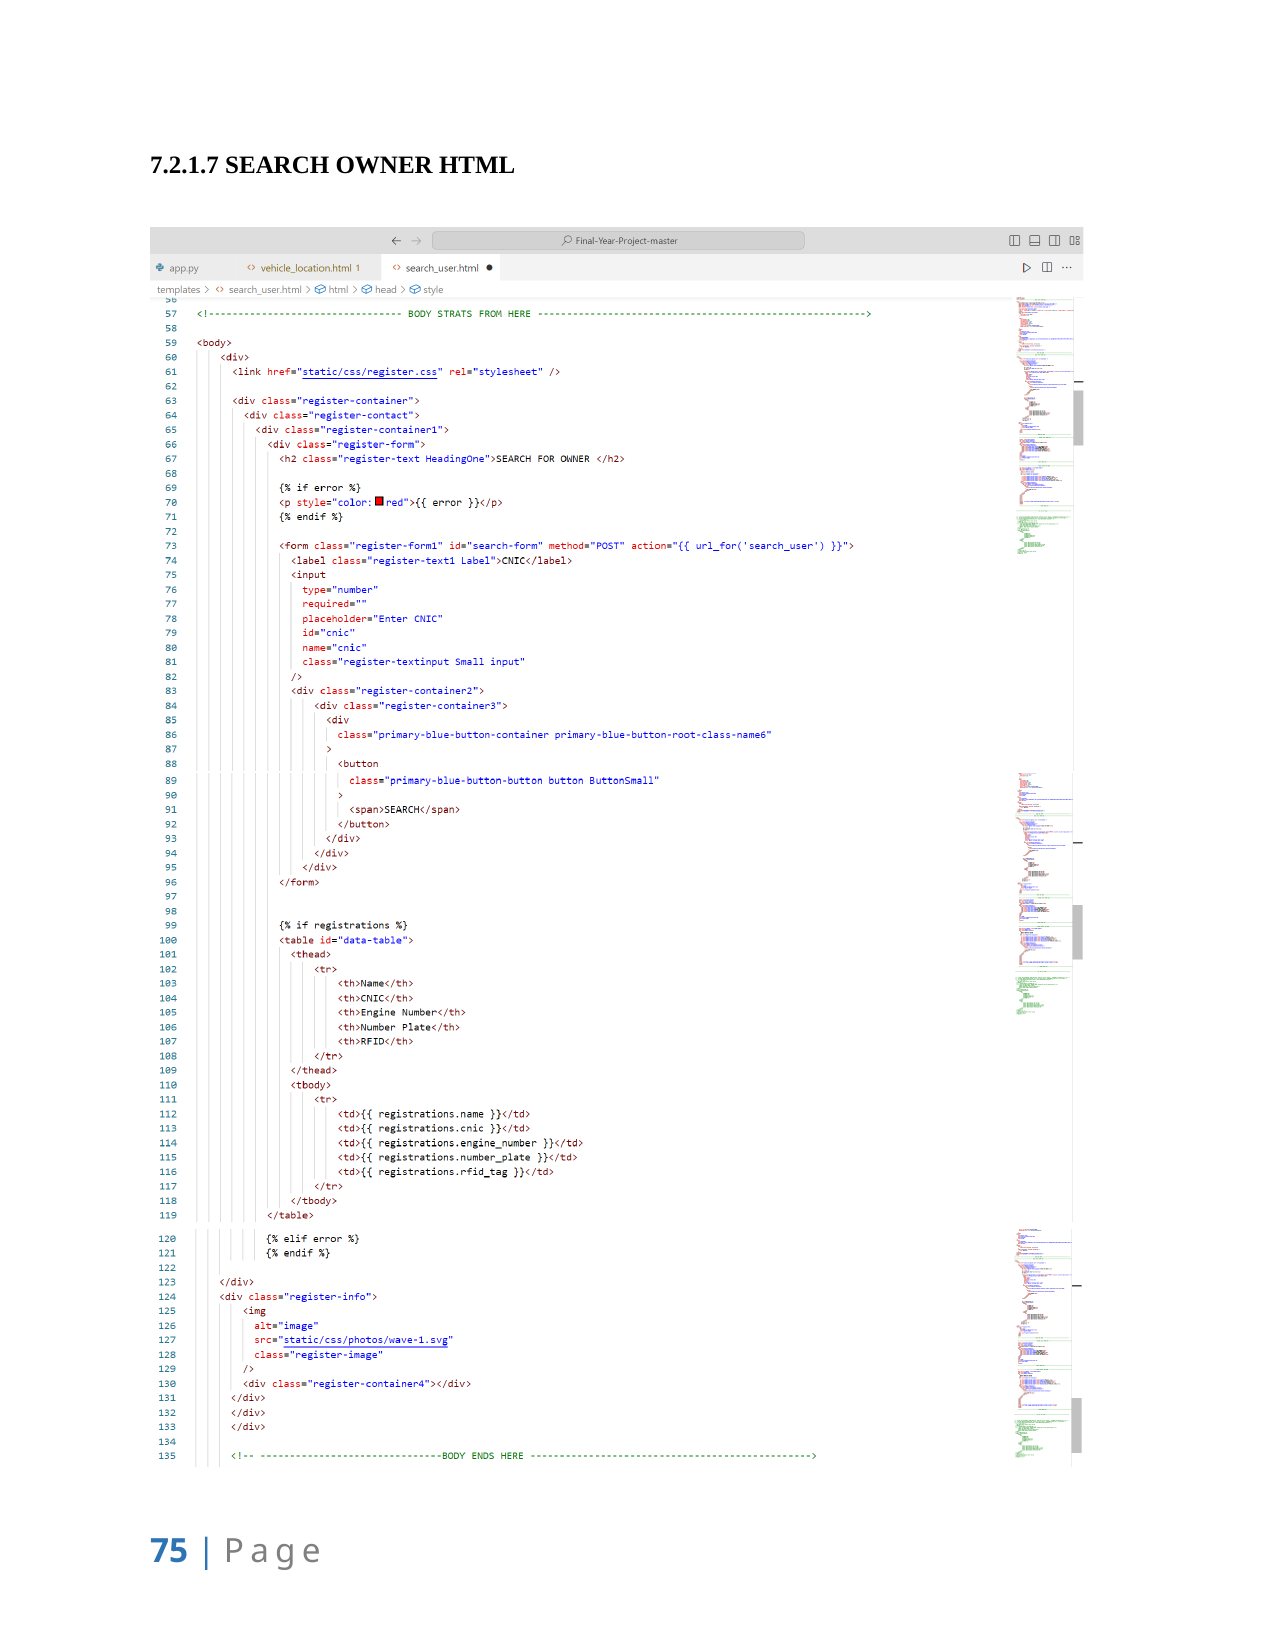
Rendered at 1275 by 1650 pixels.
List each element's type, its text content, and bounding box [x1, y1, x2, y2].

picture [150, 1229, 1082, 1467]
picture [150, 227, 1084, 771]
picture [150, 773, 1083, 1222]
subtitle 7.2.1.7 SEARCH OWNER HTML [150, 150, 1125, 179]
